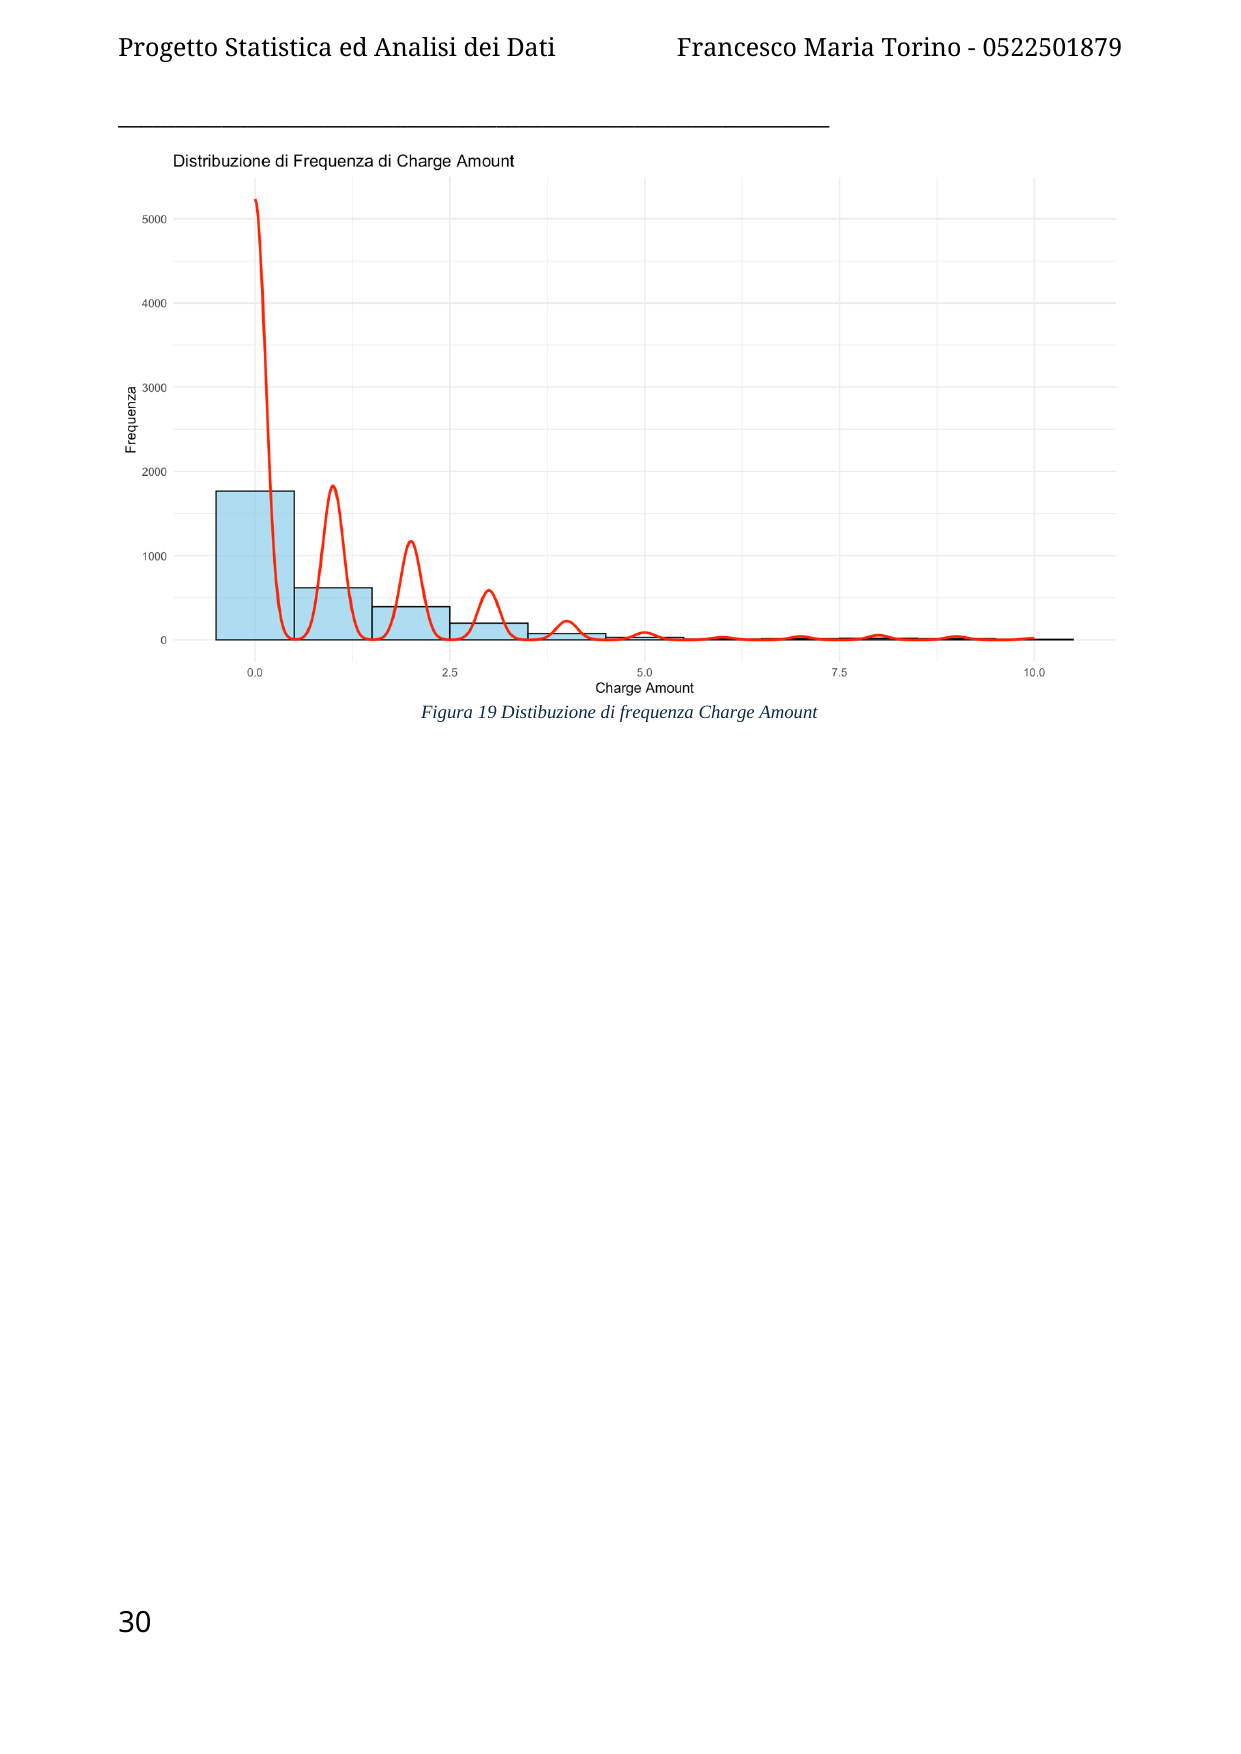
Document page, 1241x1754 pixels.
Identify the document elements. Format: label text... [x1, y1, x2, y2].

text Figura Distibuzione di frequenza Charge Amount [118, 702, 1122, 723]
picture [118, 147, 1123, 702]
